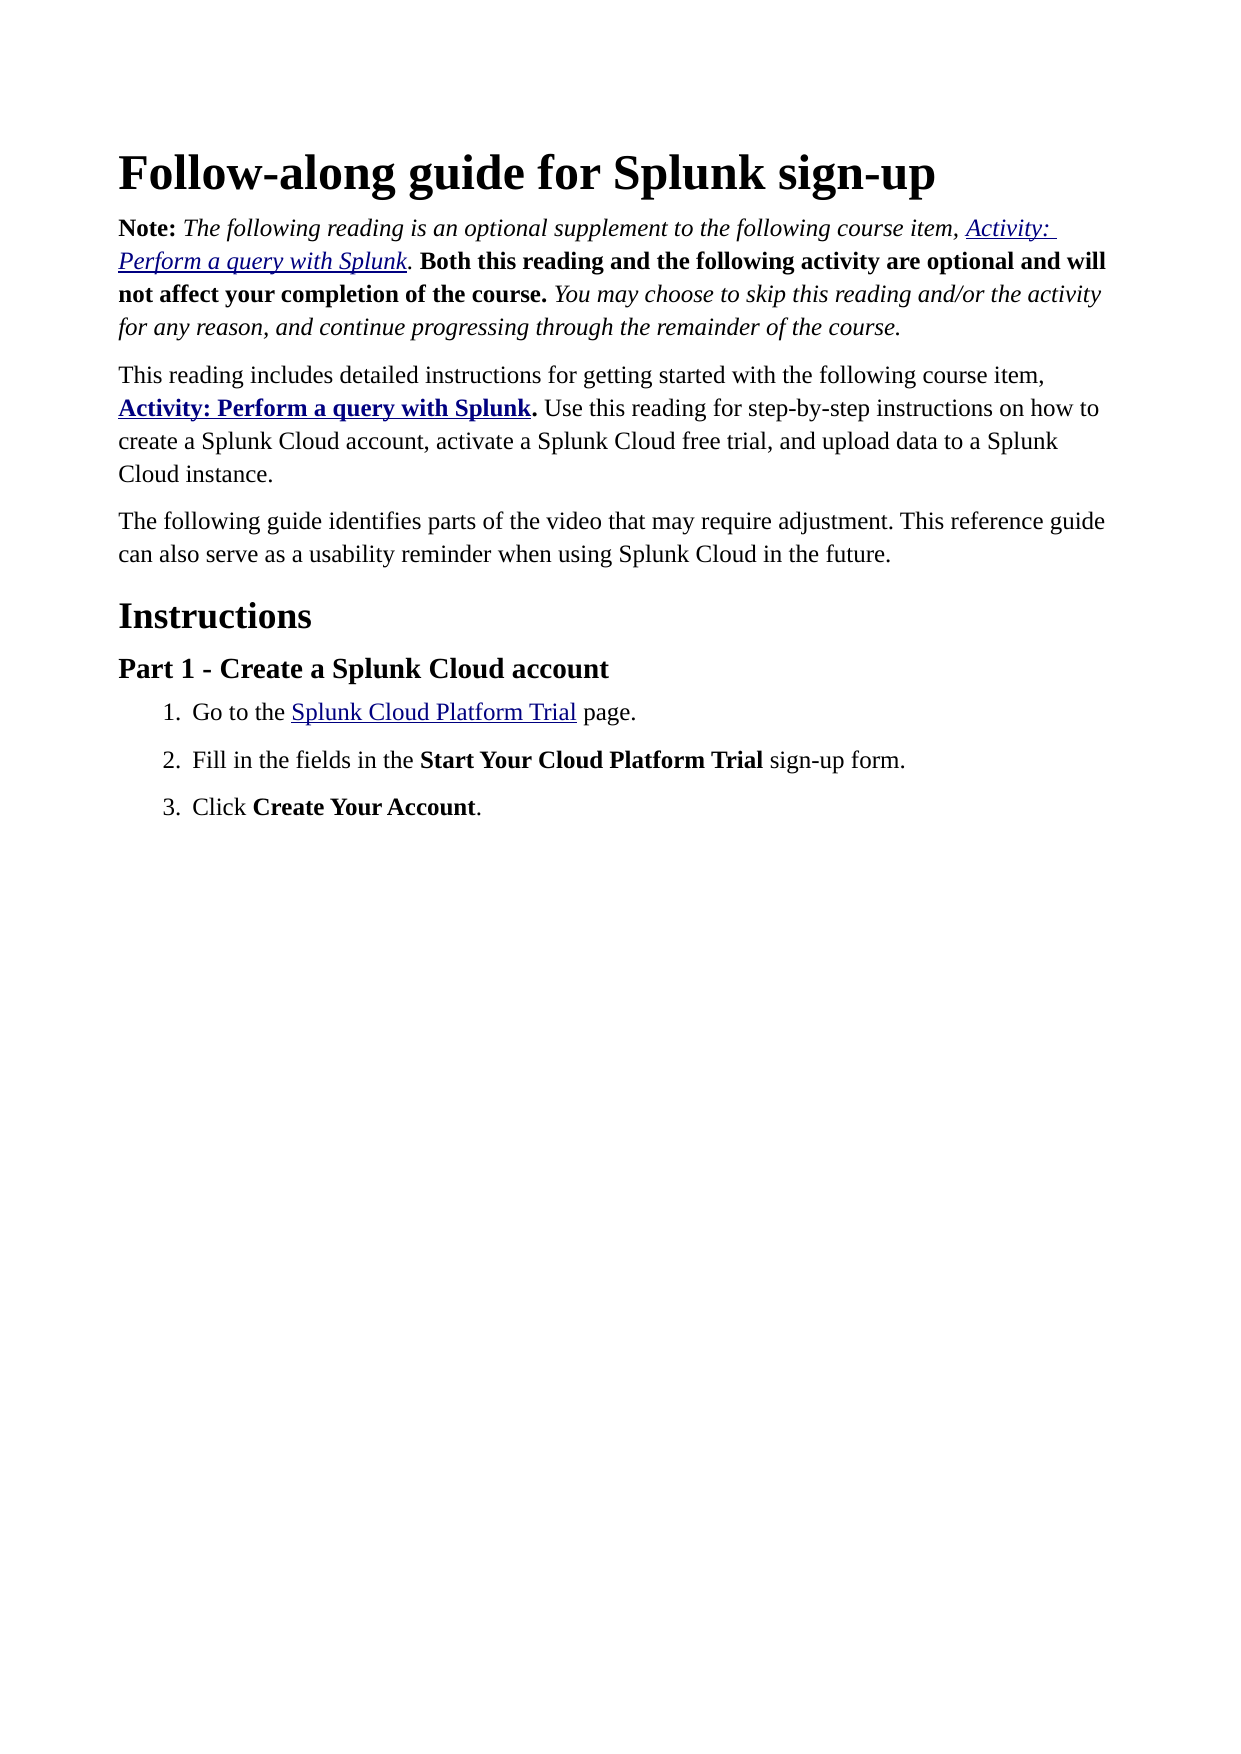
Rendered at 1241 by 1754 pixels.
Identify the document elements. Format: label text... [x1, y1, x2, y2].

list Go to the Splunk Cloud Platform Trial page. [162, 697, 1122, 726]
text This reading includes detailed instructions for getting started with the following course item, Activity: Perform a query with Splunk. Use this reading for step-by-step instructions on how to create a Splunk Cloud account, activate a Splunk Cloud free trial, and upload data to a Splunk Cloud instance. [118, 360, 1122, 488]
list Click Create Your Account. [162, 792, 1122, 821]
text Note: The following reading is an optional supplement to the following course item, Activity: Perform a query with Splunk. Both this reading and the following activity are optional and will not affect your completion of the course. You may choose to skip this reading and/or the activity for any reason, and continue progressing through the remainder of the course. [118, 213, 1122, 341]
subtitle Follow-along guide for Splunk sign-up [118, 143, 1122, 201]
list Fill in the fields in the Start Your Cloud Platform Trial sign-up form. [162, 745, 1122, 773]
subtitle Instructions [118, 593, 1122, 636]
subtitle Part 1 - Create a Splunk Cloud account [118, 651, 1122, 684]
text The following guide identifies parts of the video that may require adjustment. This reference guide can also serve as a usability reminder when using Splunk Cloud in the future. [118, 506, 1122, 568]
